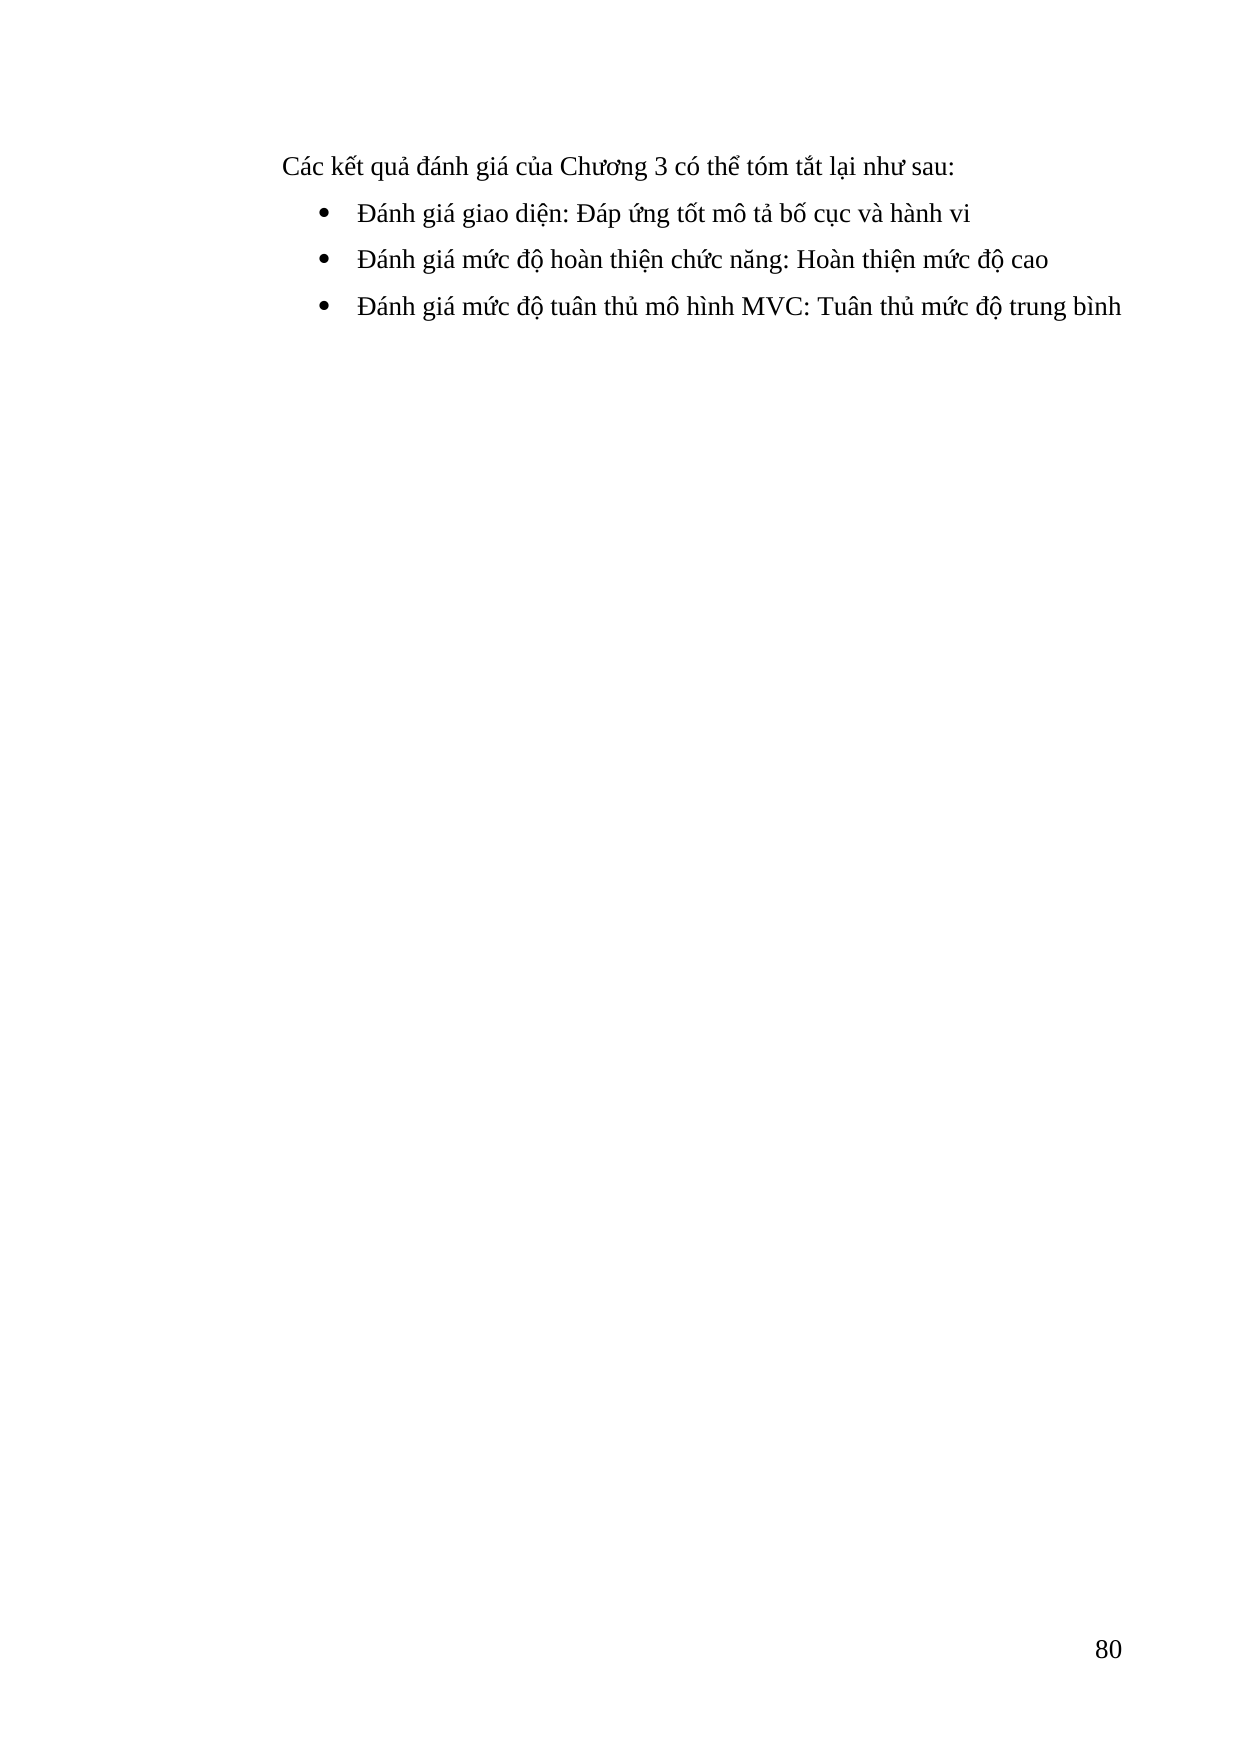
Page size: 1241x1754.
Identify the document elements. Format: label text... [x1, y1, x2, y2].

text Các kết quả đánh giá của Chương 3 có thể tóm tắt lại như sau: [282, 150, 1122, 181]
list Đánh giá mức độ tuân thủ mô hình MVC: Tuân thủ mức độ trung bình [319, 290, 1122, 368]
list Đánh giá mức độ hoàn thiện chức năng: Hoàn thiện mức độ cao [319, 243, 1122, 275]
list Đánh giá giao diện: Đáp ứng tốt mô tả bố cục và hành vi [319, 197, 1122, 228]
